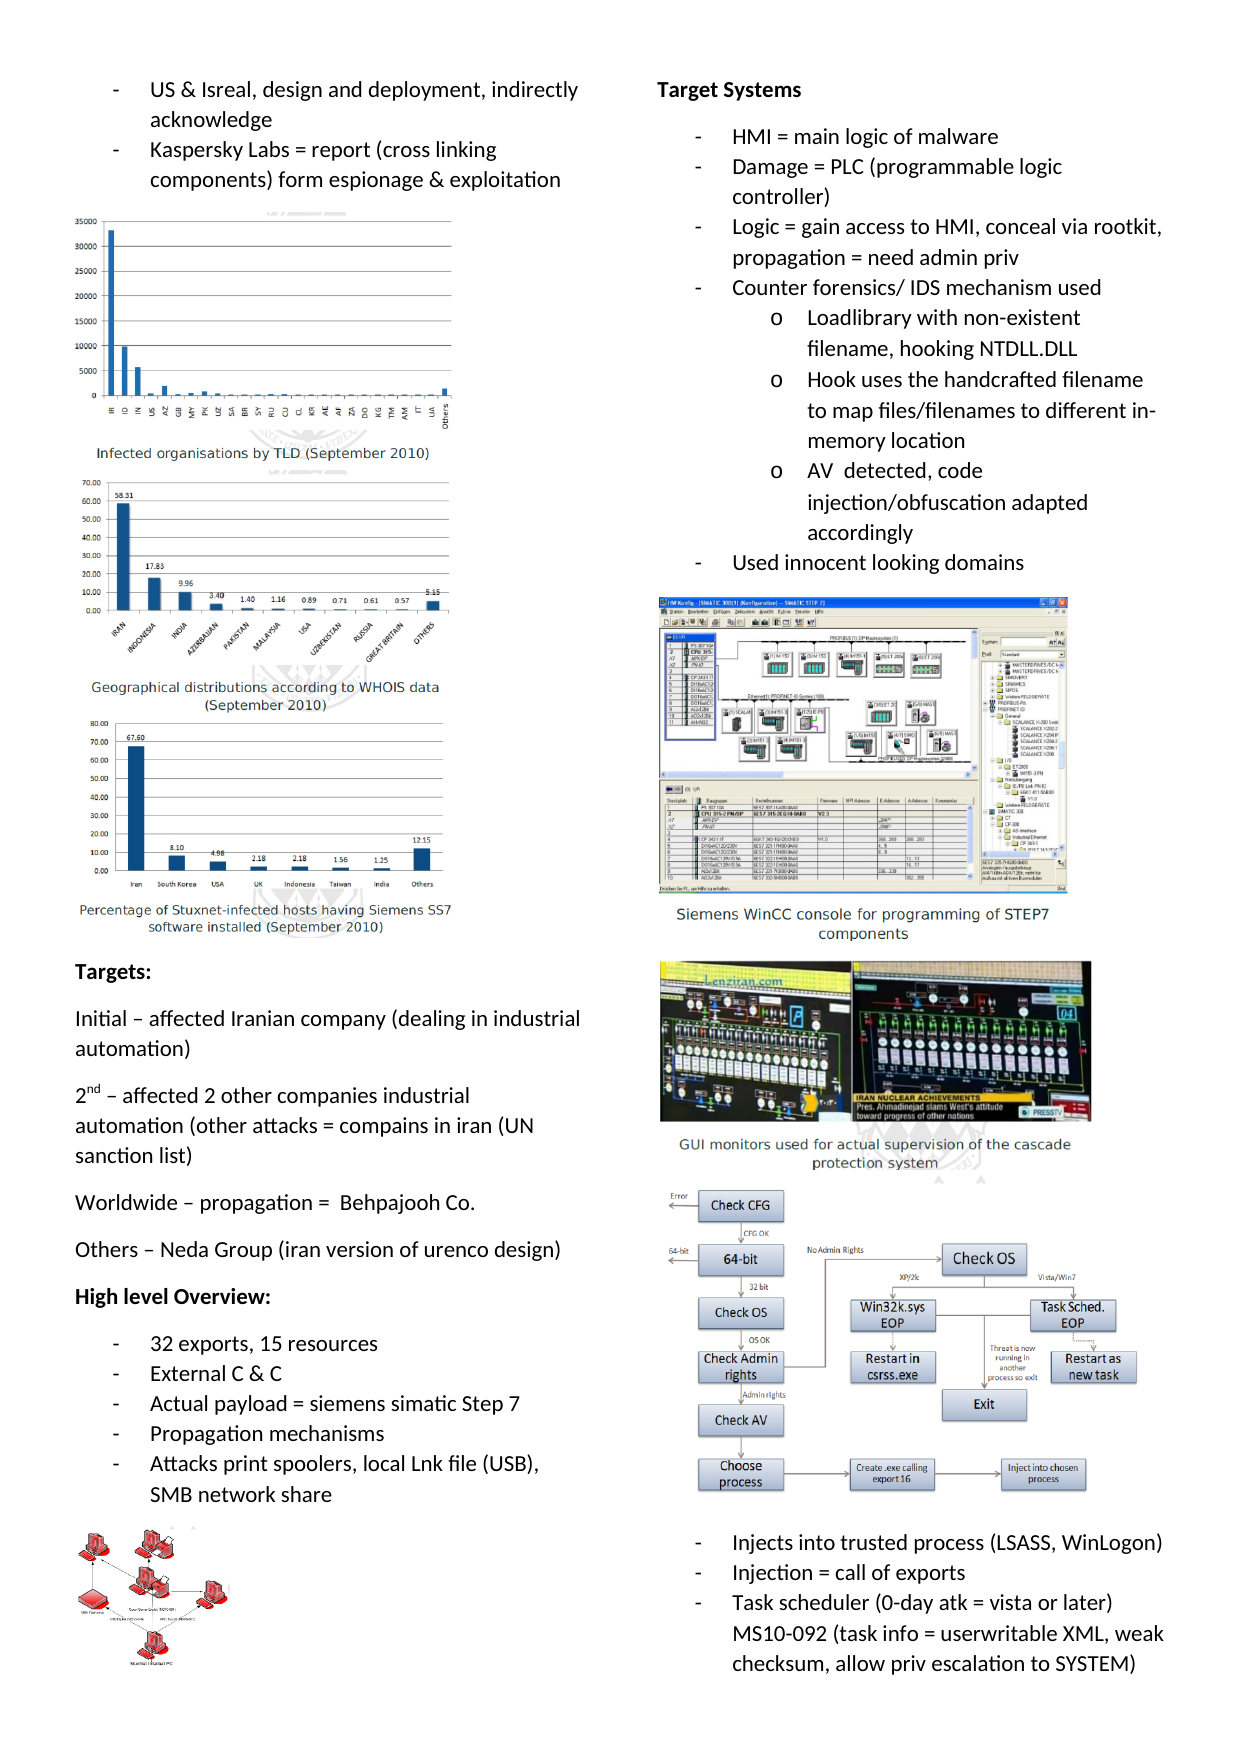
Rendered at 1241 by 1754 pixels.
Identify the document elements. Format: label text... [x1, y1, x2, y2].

list Task scheduler (0-day atk = vista or later) MS10-092 (task info = userwritable XML, weak checksum, allow priv escalation to SYSTEM) [694, 1588, 1165, 1677]
text Others – Neda Group (iran version of urenco design) [75, 1235, 583, 1263]
list Logic = gain access to HMI, conceal via rootkit, propagation = need admin priv [694, 212, 1165, 271]
list US & Isreal, design and deployment, indirectly acknowledge [112, 75, 583, 133]
list Kaspersky Labs = report (cross linking components) form espionage & exploitation [112, 135, 583, 194]
text 2nd – affected 2 other companies industrial automation (other attacks = compains in iran (UN sanction list) [75, 1081, 583, 1169]
list Used innocent looking domains [694, 548, 1165, 576]
picture [75, 1526, 231, 1666]
picture [657, 959, 1093, 1170]
list Hook uses the handcrafted filename to map files/filenames to different in-memory location [769, 365, 1165, 454]
list Loadlibrary with non-existent filename, hooking NTDLL.DLL [769, 303, 1165, 362]
list External C & C [112, 1359, 583, 1387]
list Propagation mechanisms [112, 1419, 583, 1447]
list Injection = call of exports [694, 1558, 1165, 1586]
list AV detected, code injection/obfuscation adapted accordingly [769, 456, 1165, 546]
list HMI = main logic of malware [694, 122, 1165, 150]
text Worldwide – propagation = Behpajooh Co. [75, 1188, 583, 1216]
list Actual payload = siemens simatic Step 7 [112, 1389, 583, 1417]
list 32 exports, 15 resources [112, 1329, 583, 1357]
list Damage = PLC (programmable logic controller) [694, 152, 1165, 210]
list Injects into trusted process (LSASS, WinLogon) [694, 1528, 1165, 1556]
text Target Systems [657, 75, 1165, 103]
text High level Overview: [75, 1282, 583, 1310]
text Targets: [75, 957, 583, 985]
text Initial – affected Iranian company (dealing in industrial automation) [75, 1004, 583, 1062]
list Attacks print spoolers, local Lnk file (USB), SMB network share [112, 1449, 583, 1508]
list Counter forensics/ IDS mechanism used [694, 273, 1165, 301]
